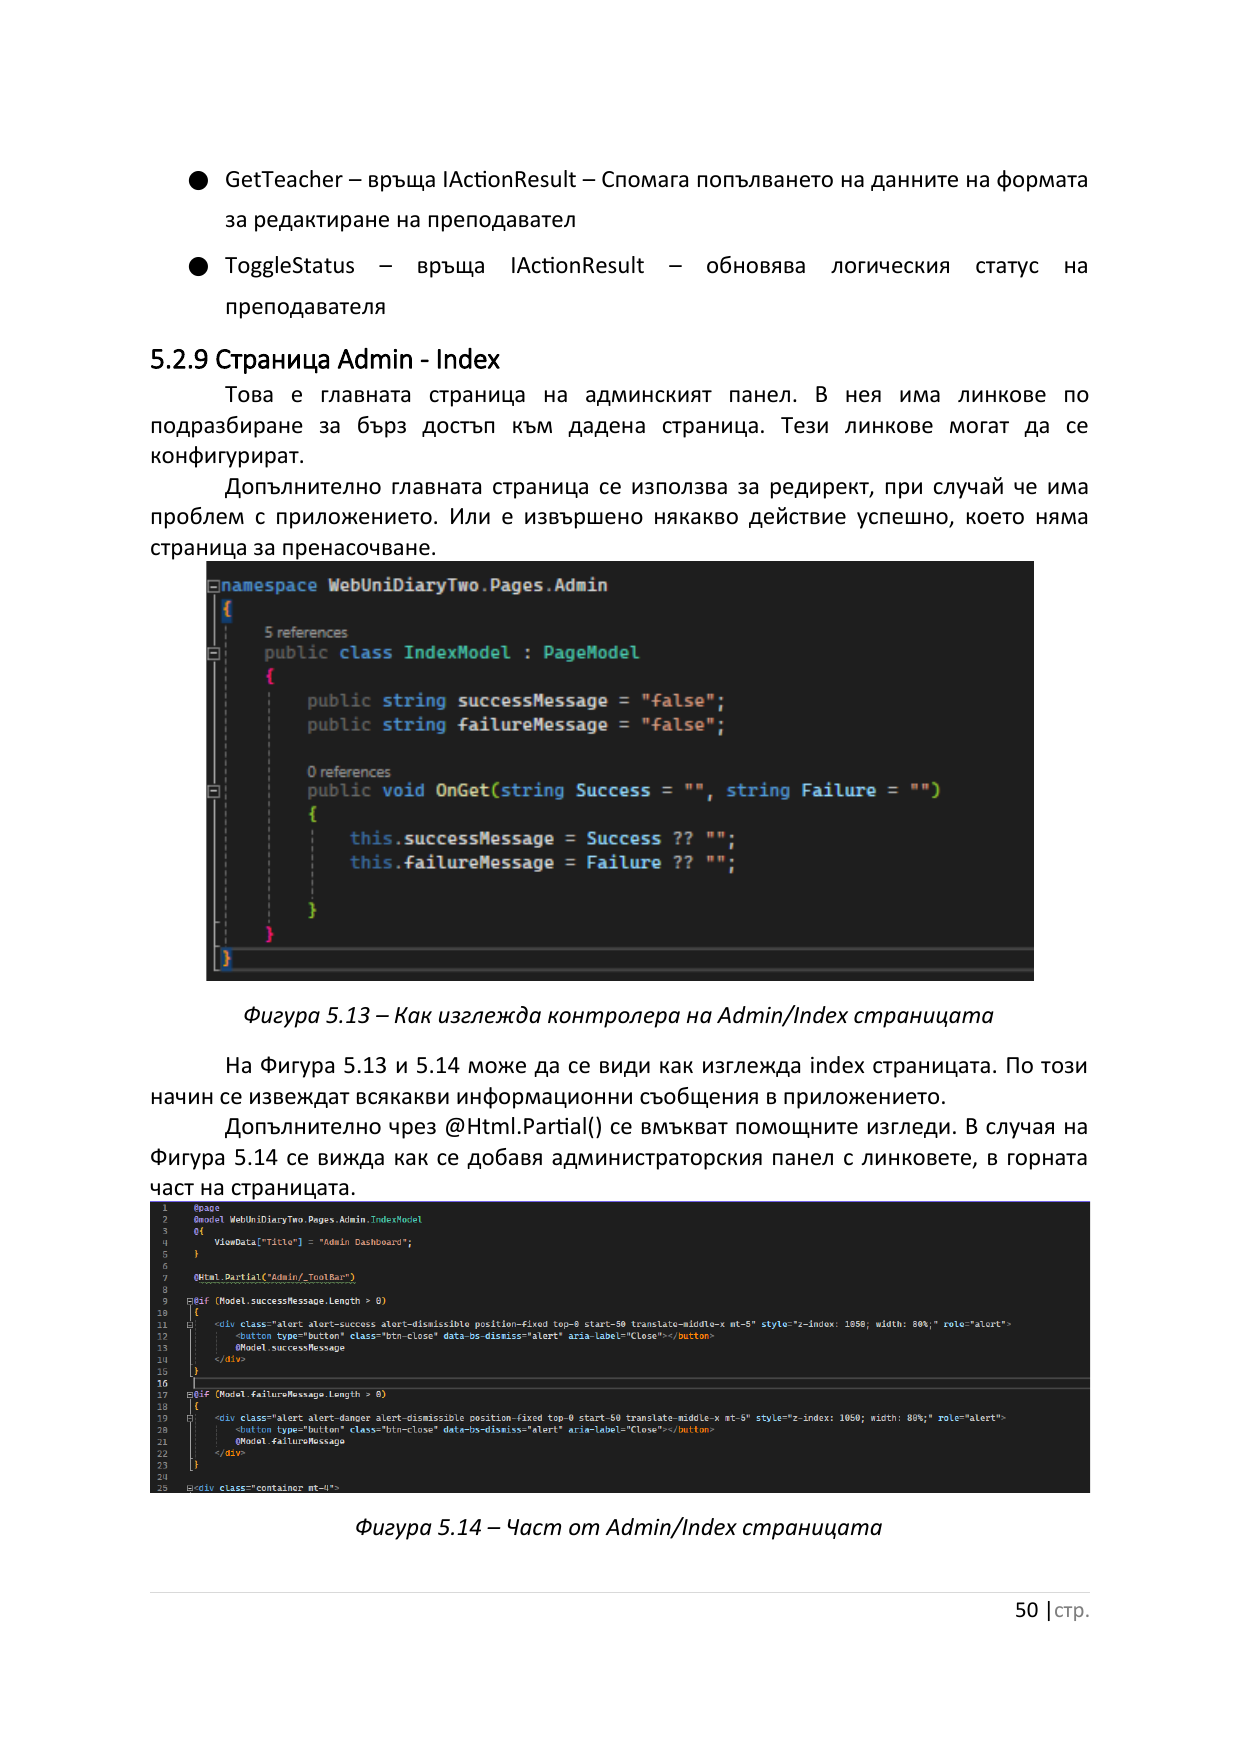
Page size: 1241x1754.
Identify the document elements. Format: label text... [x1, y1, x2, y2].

text Това е главната страница на админският панел. В нея има линкове по подразбиране за бърз достъп към дадена страница. Тези линкове могат да се конфигурират. [150, 378, 1090, 470]
picture [206, 561, 1034, 981]
list GetTeacher – връща IActionResult – Спомага попълването на данните на формата за редактиране на преподавател [187, 150, 1090, 234]
text Допълнително главната страница се използва за редирект, при случай че има проблем с приложението. Или е извършено някакво действие успешно, което няма страница за пренасочване. [150, 470, 1090, 561]
text Фигура 5.14 – Част от Admin/Index страницата [150, 1511, 1090, 1542]
picture [150, 1201, 1091, 1493]
list ToggleStatus – връща IActionResult – обновява логическия статус на преподавателя [187, 237, 1090, 321]
text Допълнително чрез @Html.Partial() се вмъкват помощните изгледи. В случая на Фигура 5.14 се вижда как се добавя администраторския панел с линковете, в горната част на страницата. [150, 1110, 1090, 1201]
text На Фигура 5.13 и 5.14 може да се види как изглежда index страницата. По този начин се извеждат всякакви информационни съобщения в приложението. [150, 1049, 1090, 1110]
text Фигура 5.13 – Как изглежда контролера на Admin/Index страницата [150, 1000, 1090, 1030]
subtitle 5.2.9 Страница Admin - Index [150, 340, 1090, 375]
